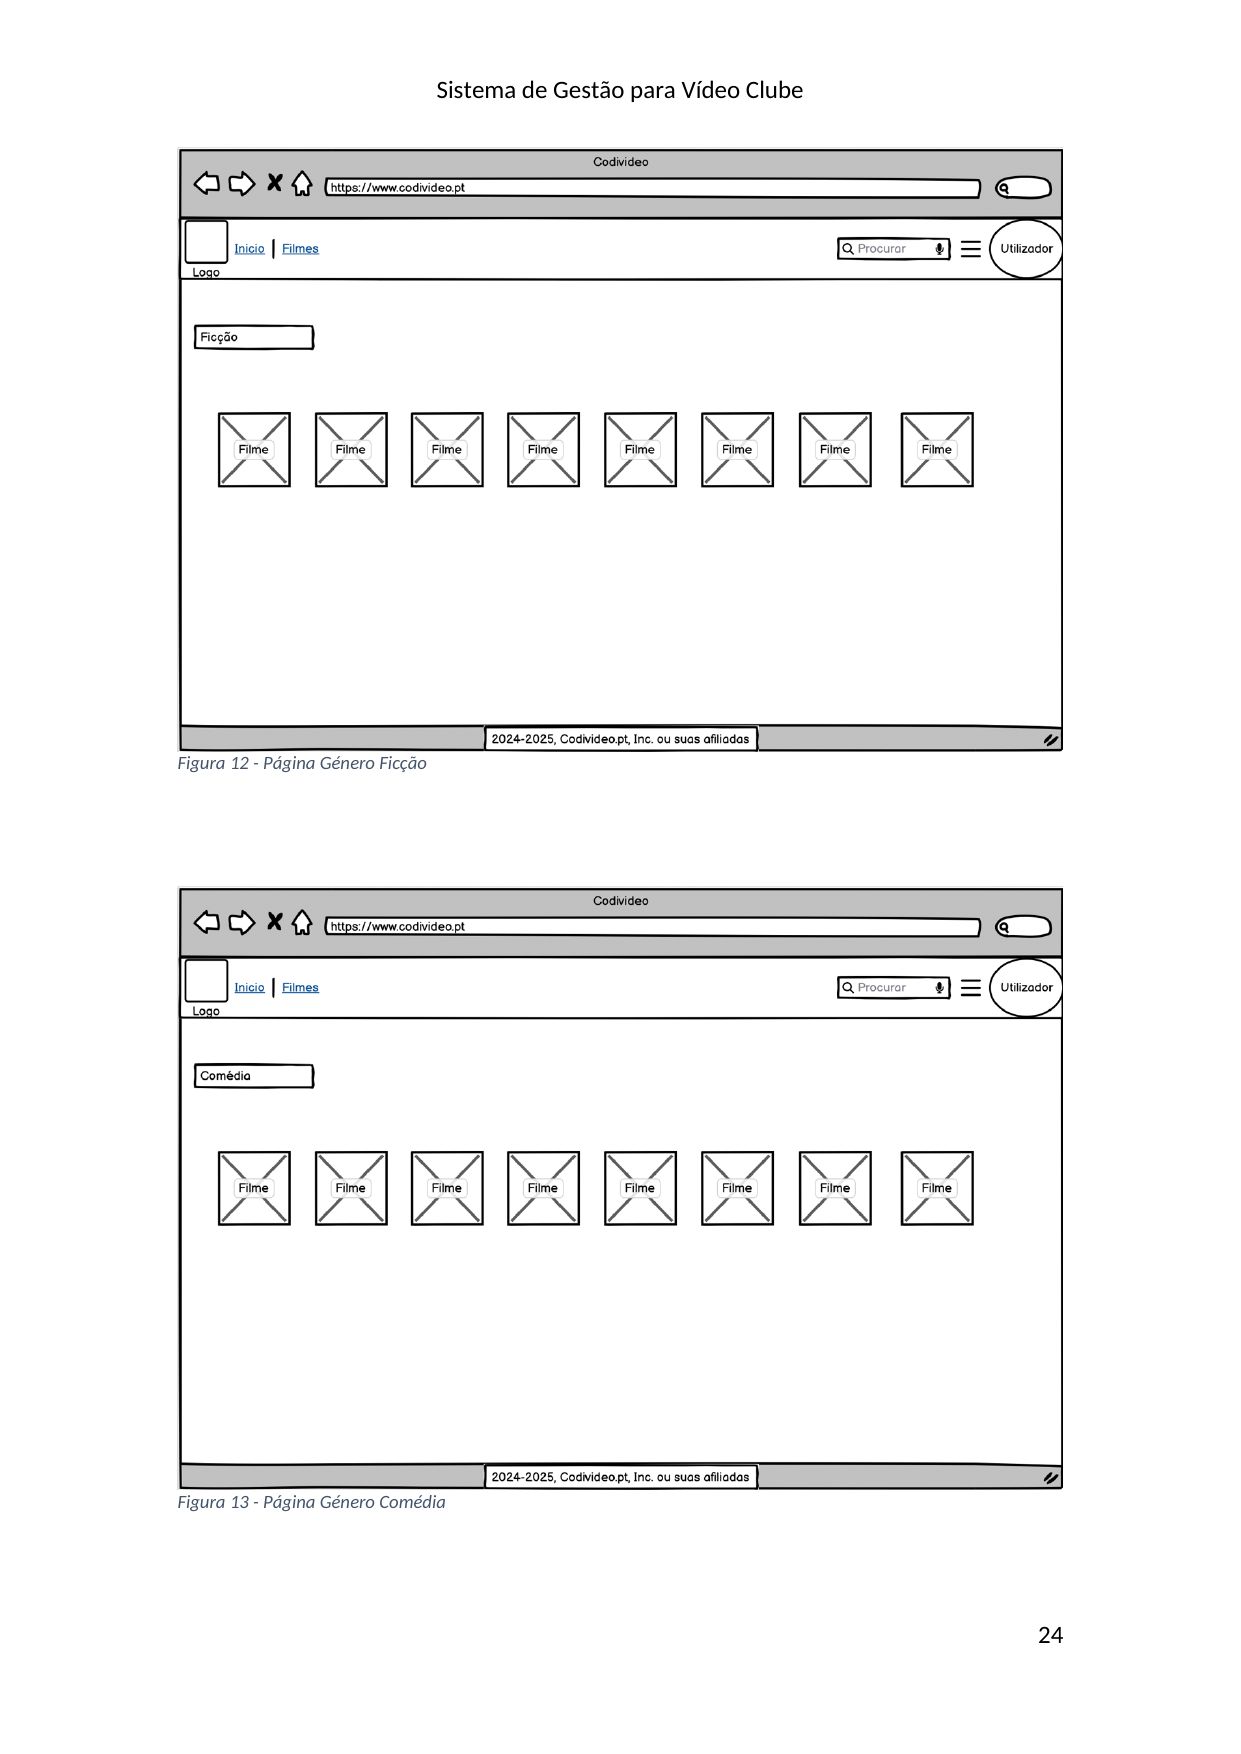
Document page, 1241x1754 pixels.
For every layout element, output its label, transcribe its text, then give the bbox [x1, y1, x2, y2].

text Figura - Página Género Comédia [177, 1490, 1063, 1513]
text Figura - Página Género Ficção [177, 752, 1063, 774]
picture [177, 147, 1063, 752]
picture [177, 886, 1063, 1490]
